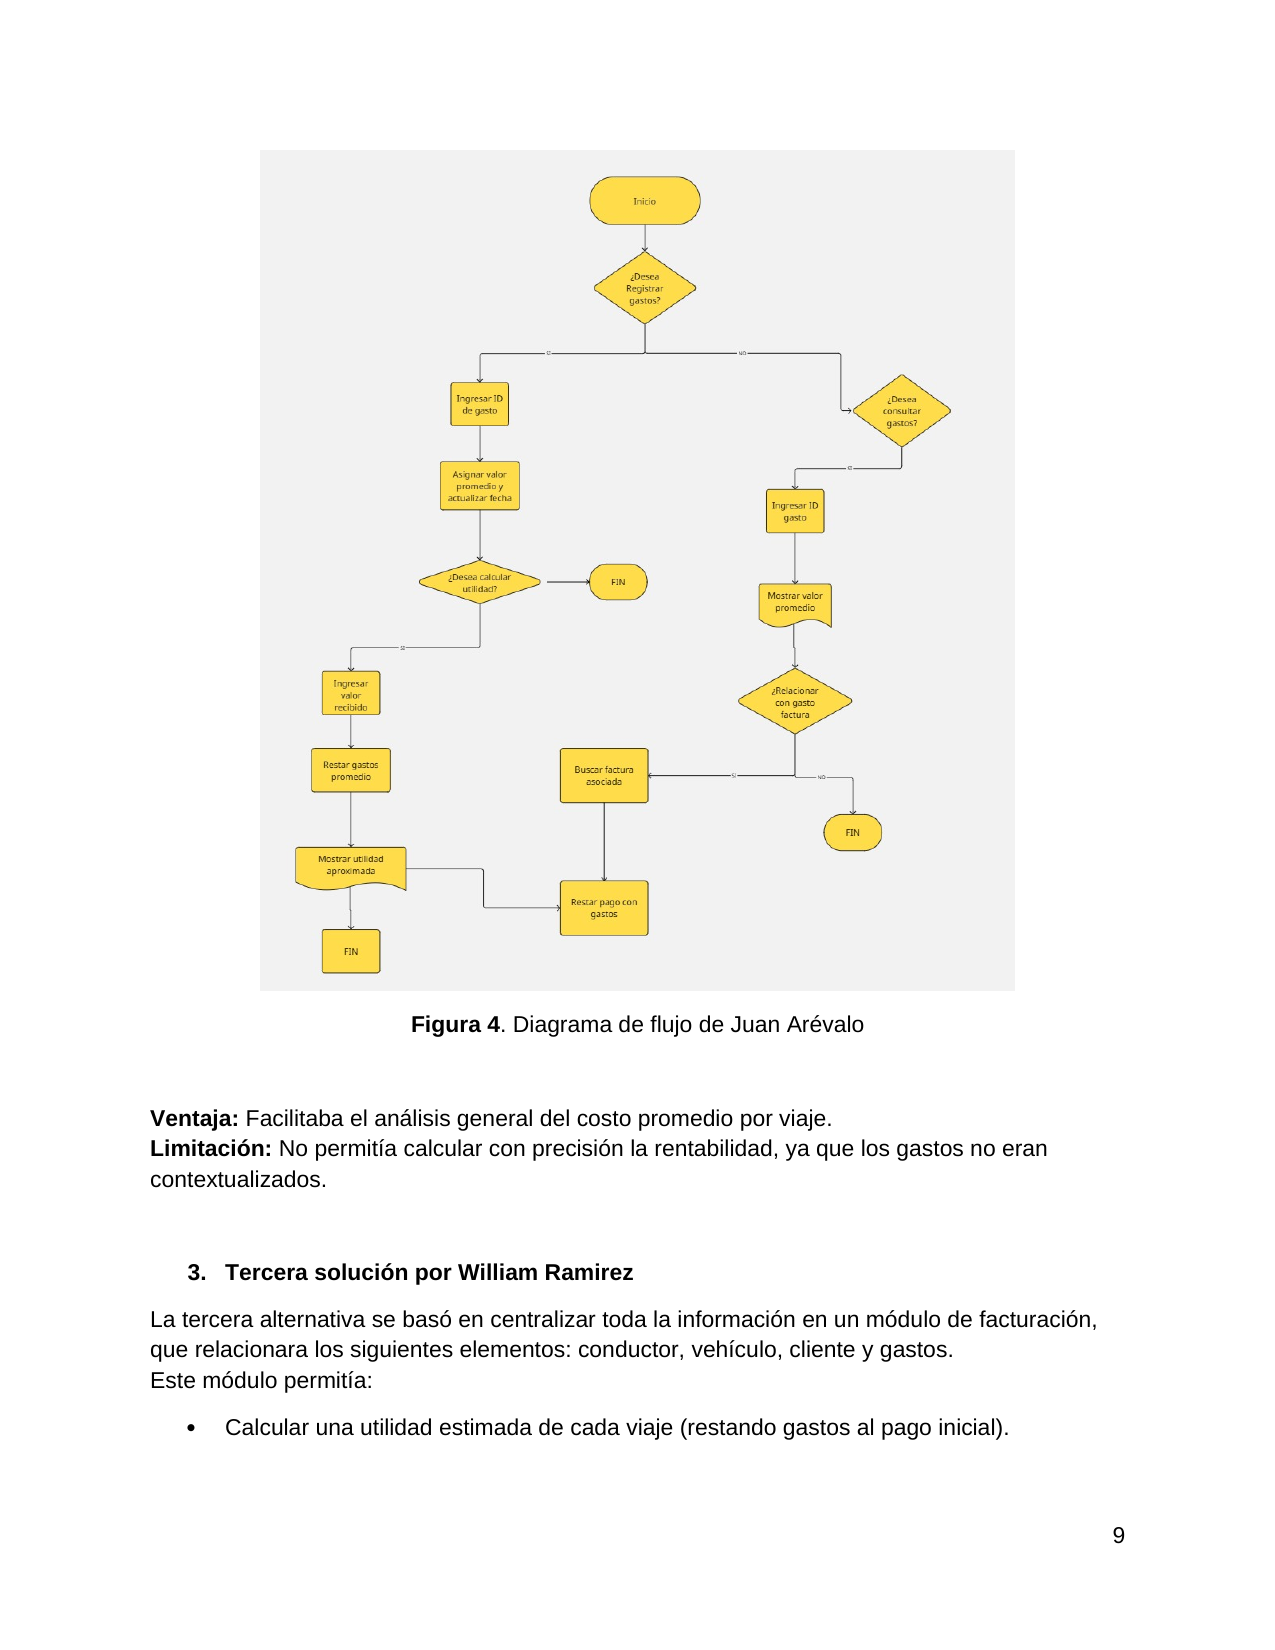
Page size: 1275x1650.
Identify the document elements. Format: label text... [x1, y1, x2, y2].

text Figura 4. Diagrama de flujo de Juan Arévalo [150, 1011, 1125, 1038]
list Tercera solución por William Ramirez [187, 1259, 1125, 1286]
text La tercera alternativa se basó en centralizar toda la información en un módulo de facturación, que relacionara los siguientes elementos: conductor, vehículo, cliente y gastos. Este módulo permitía: [150, 1306, 1125, 1393]
picture [260, 150, 1015, 991]
text Ventaja: Facilitaba el análisis general del costo promedio por viaje. Limitación: No permitía calcular con precisión la rentabilidad, ya que los gastos no eran contextualizados. [150, 1105, 1125, 1192]
list Calcular una utilidad estimada de cada viaje (restando gastos al pago inicial). [187, 1413, 1125, 1440]
